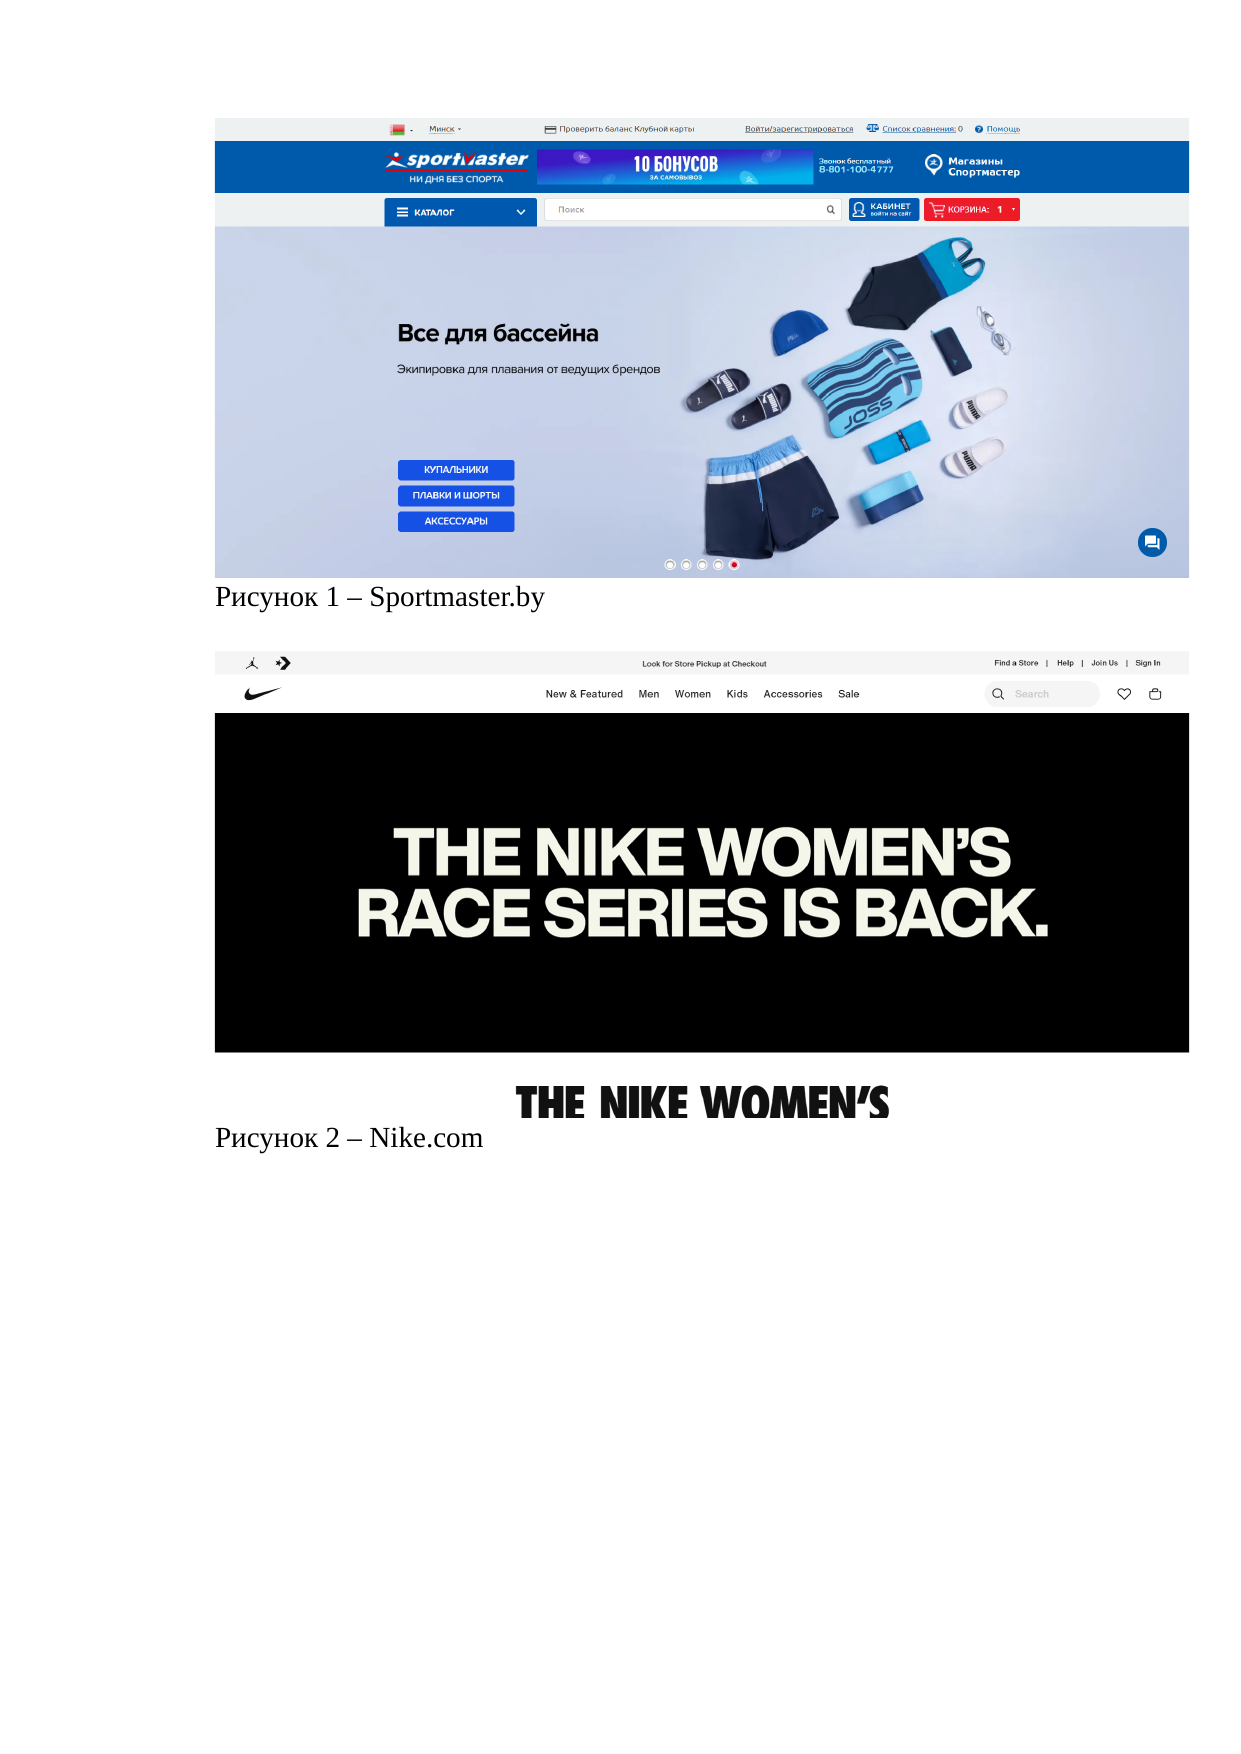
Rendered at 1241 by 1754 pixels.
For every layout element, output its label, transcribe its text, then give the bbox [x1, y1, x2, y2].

picture [214, 118, 1190, 578]
text Рисунок 2 – Nike.com [215, 1120, 1152, 1154]
picture [214, 651, 1190, 1118]
text Рисунок 1 – Sportmaster.by [215, 579, 1152, 613]
